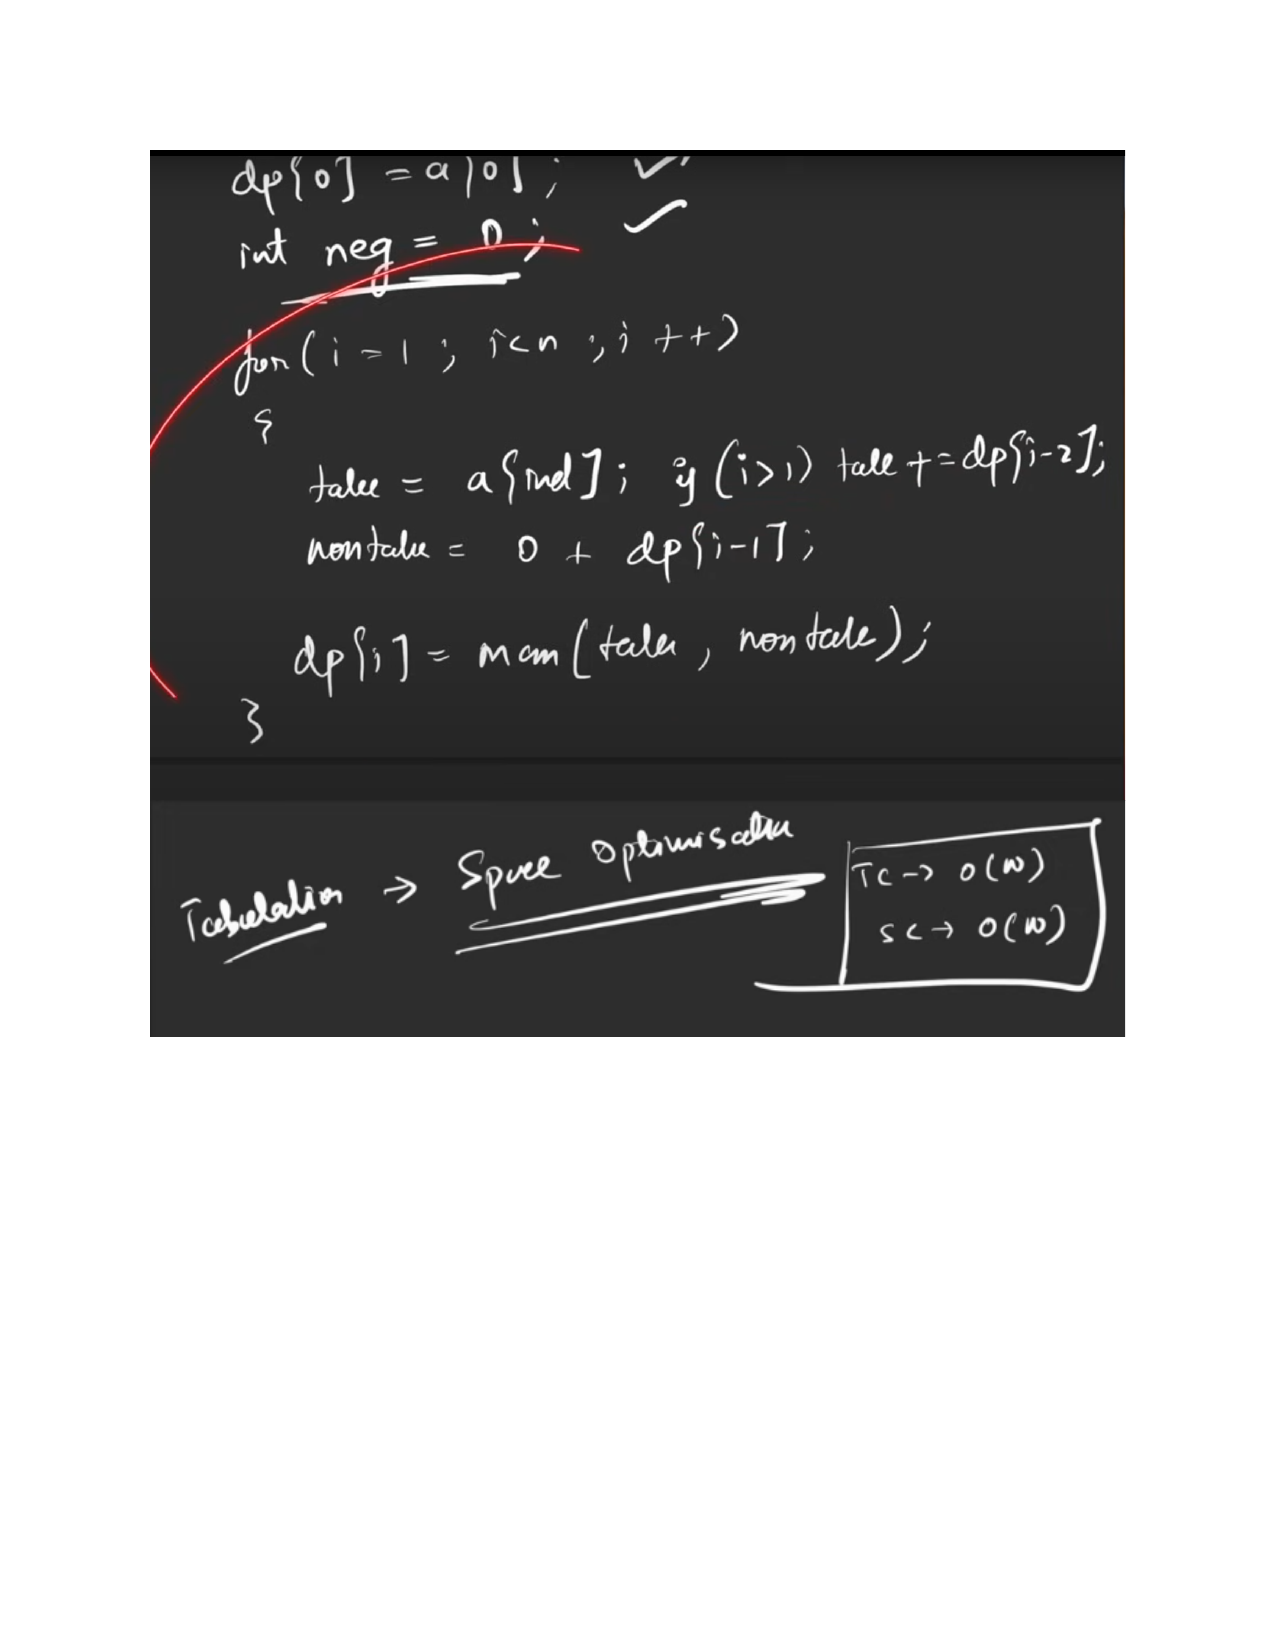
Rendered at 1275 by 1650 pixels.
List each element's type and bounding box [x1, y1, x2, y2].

picture [150, 150, 1125, 1037]
